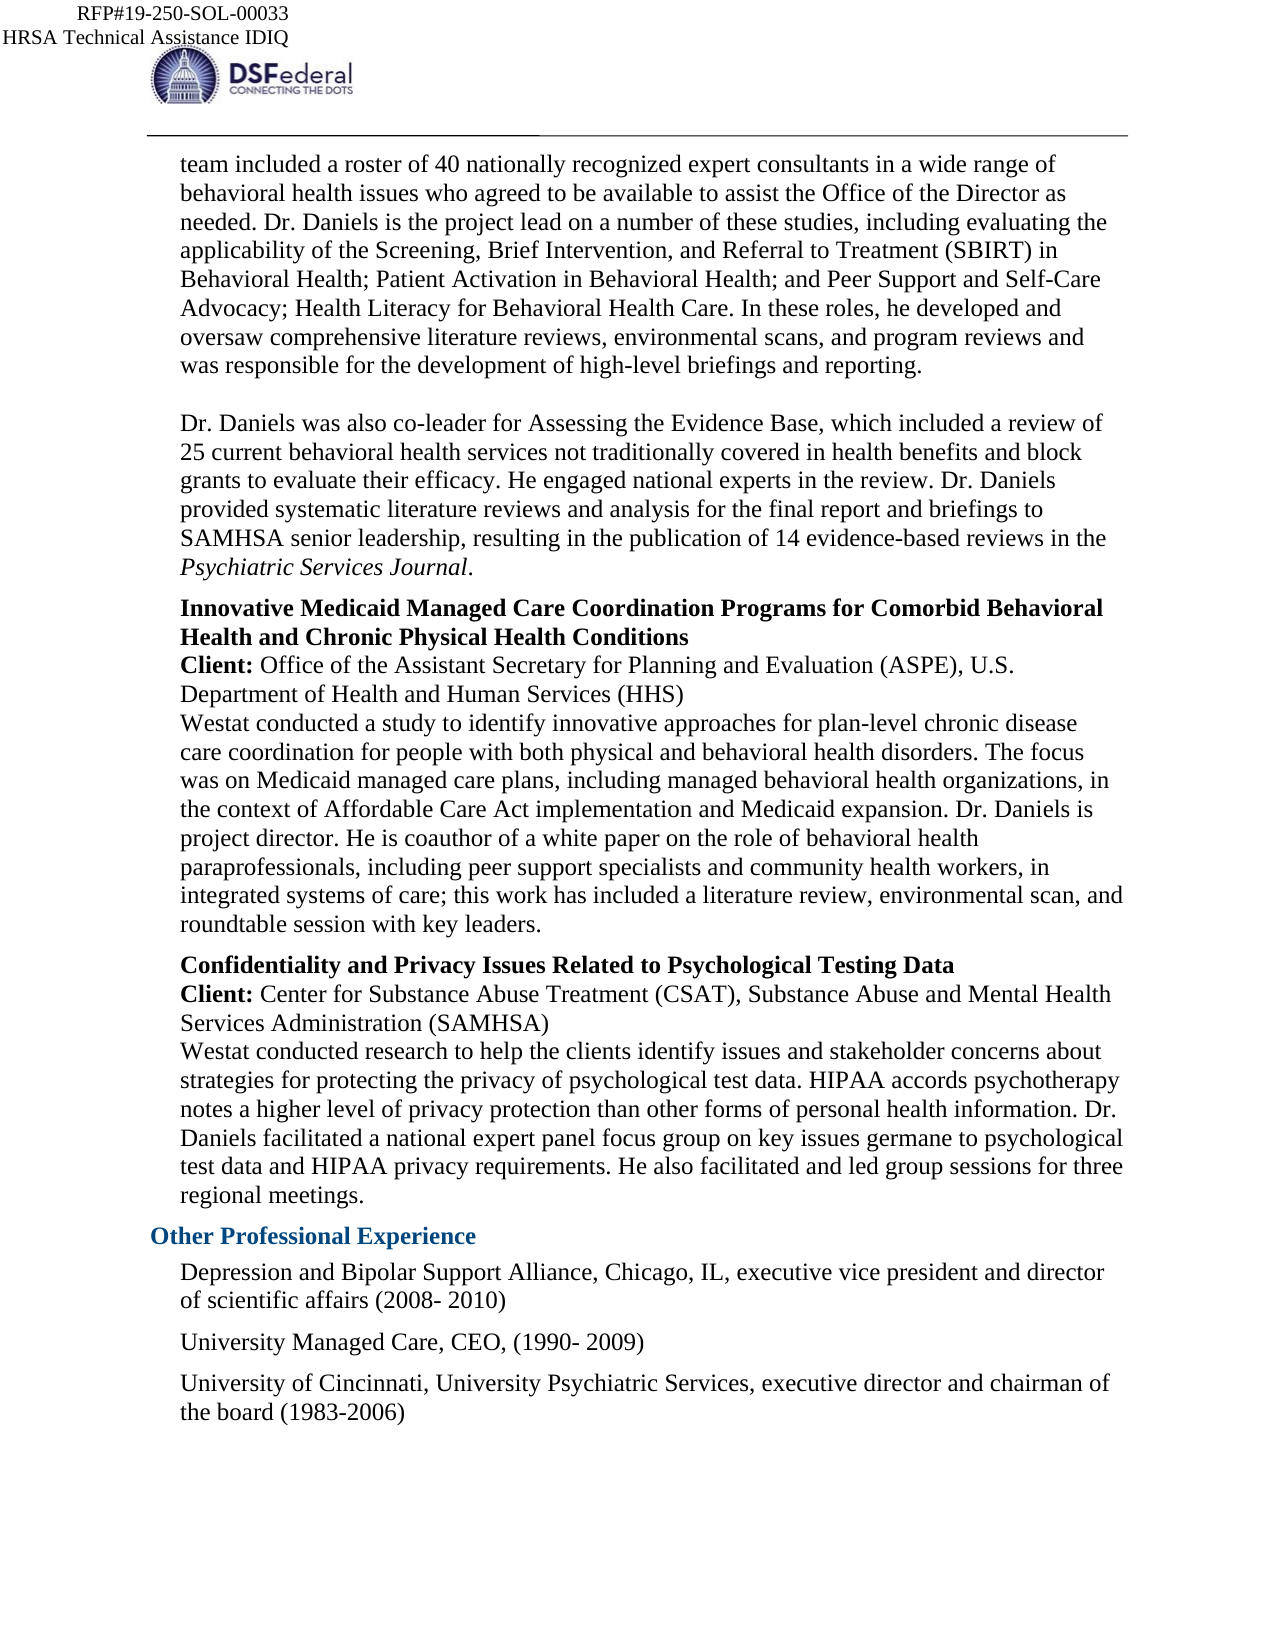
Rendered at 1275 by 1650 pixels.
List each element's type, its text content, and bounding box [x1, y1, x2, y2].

text Dr. Daniels was also co-leader for Assessing the Evidence Base, which included a review of 25 current behavioral health services not traditionally covered in health benefits and block grants to evaluate their efficacy. He engaged national experts in the review. Dr. Daniels provided systematic literature reviews and analysis for the final report and briefings to SAMHSA senior leadership, resulting in the publication of 14 evidence-based reviews in the Psychiatric Services Journal. [180, 408, 1109, 580]
text Westat conducted a study to identify innovative approaches for plan-level chronic disease care coordination for people with both physical and behavioral health disorders. The focus was on Medicaid managed care plans, including managed behavioral health organizations, in the context of Affordable Care Act implementation and Medicaid expansion. Dr. Daniels is project director. He is coauthor of a white paper on the role of behavioral health paraprofessionals, including peer support specialists and community health workers, in integrated systems of care; this work has included a literature review, environmental scan, and roundtable session with key leaders. [180, 708, 1124, 938]
subtitle Confidentiality and Privacy Issues Related to Psychological Testing Data [180, 950, 1244, 979]
text University of Cincinnati, University Psychiatric Services, executive director and chairman of the board (1983-2006) [180, 1368, 1112, 1425]
text University Managed Care, CEO, (1990- 2009) [180, 1327, 1244, 1355]
text Client: Center for Substance Abuse Treatment (CSAT), Substance Abuse and Mental Health Services Administration (SAMHSA) [180, 979, 1114, 1036]
picture [276, 32, 285, 43]
subtitle Other Professional Experience [150, 1221, 1244, 1250]
text team included a roster of 40 nationally recognized expert consultants in a wide range of behavioral health issues who agreed to be available to assist the Office of the Director as needed. Dr. Daniels is the project lead on a number of these studies, including evaluating the applicability of the Screening, Brief Intervention, and Referral to Treatment (SBIRT) in Behavioral Health; Patient Activation in Behavioral Health; and Peer Support and Self-Care Advocacy; Health Literacy for Behavioral Health Care. In these roles, he developed and oversaw comprehensive literature reviews, environmental scans, and program reviews and was responsible for the development of high-level briefings and reporting. [180, 149, 1109, 379]
text Depression and Bipolar Support Alliance, Chicago, IL, executive vice president and director of scientific affairs (2008- 2010) [180, 1257, 1107, 1314]
text Client: Office of the Assistant Secretary for Planning and Evaluation (ASPE), U.S. Department of Health and Human Services (HHS) [180, 650, 1017, 708]
text Westat conducted research to help the clients identify issues and stakeholder concerns about strategies for protecting the privacy of psychological test data. HIPAA accords psychotherapy notes a higher level of privacy protection than other forms of personal health information. Dr. Daniels facilitated a national expert panel focus group on key issues germane to psychological test data and HIPAA privacy requirements. He also facilitated and led group sessions for three regional meetings. [180, 1036, 1126, 1209]
picture [149, 32, 355, 105]
subtitle Innovative Medicaid Managed Care Coordination Programs for Comorbid Behavioral Health and Chronic Physical Health Conditions [180, 593, 1106, 650]
picture [255, 32, 263, 43]
